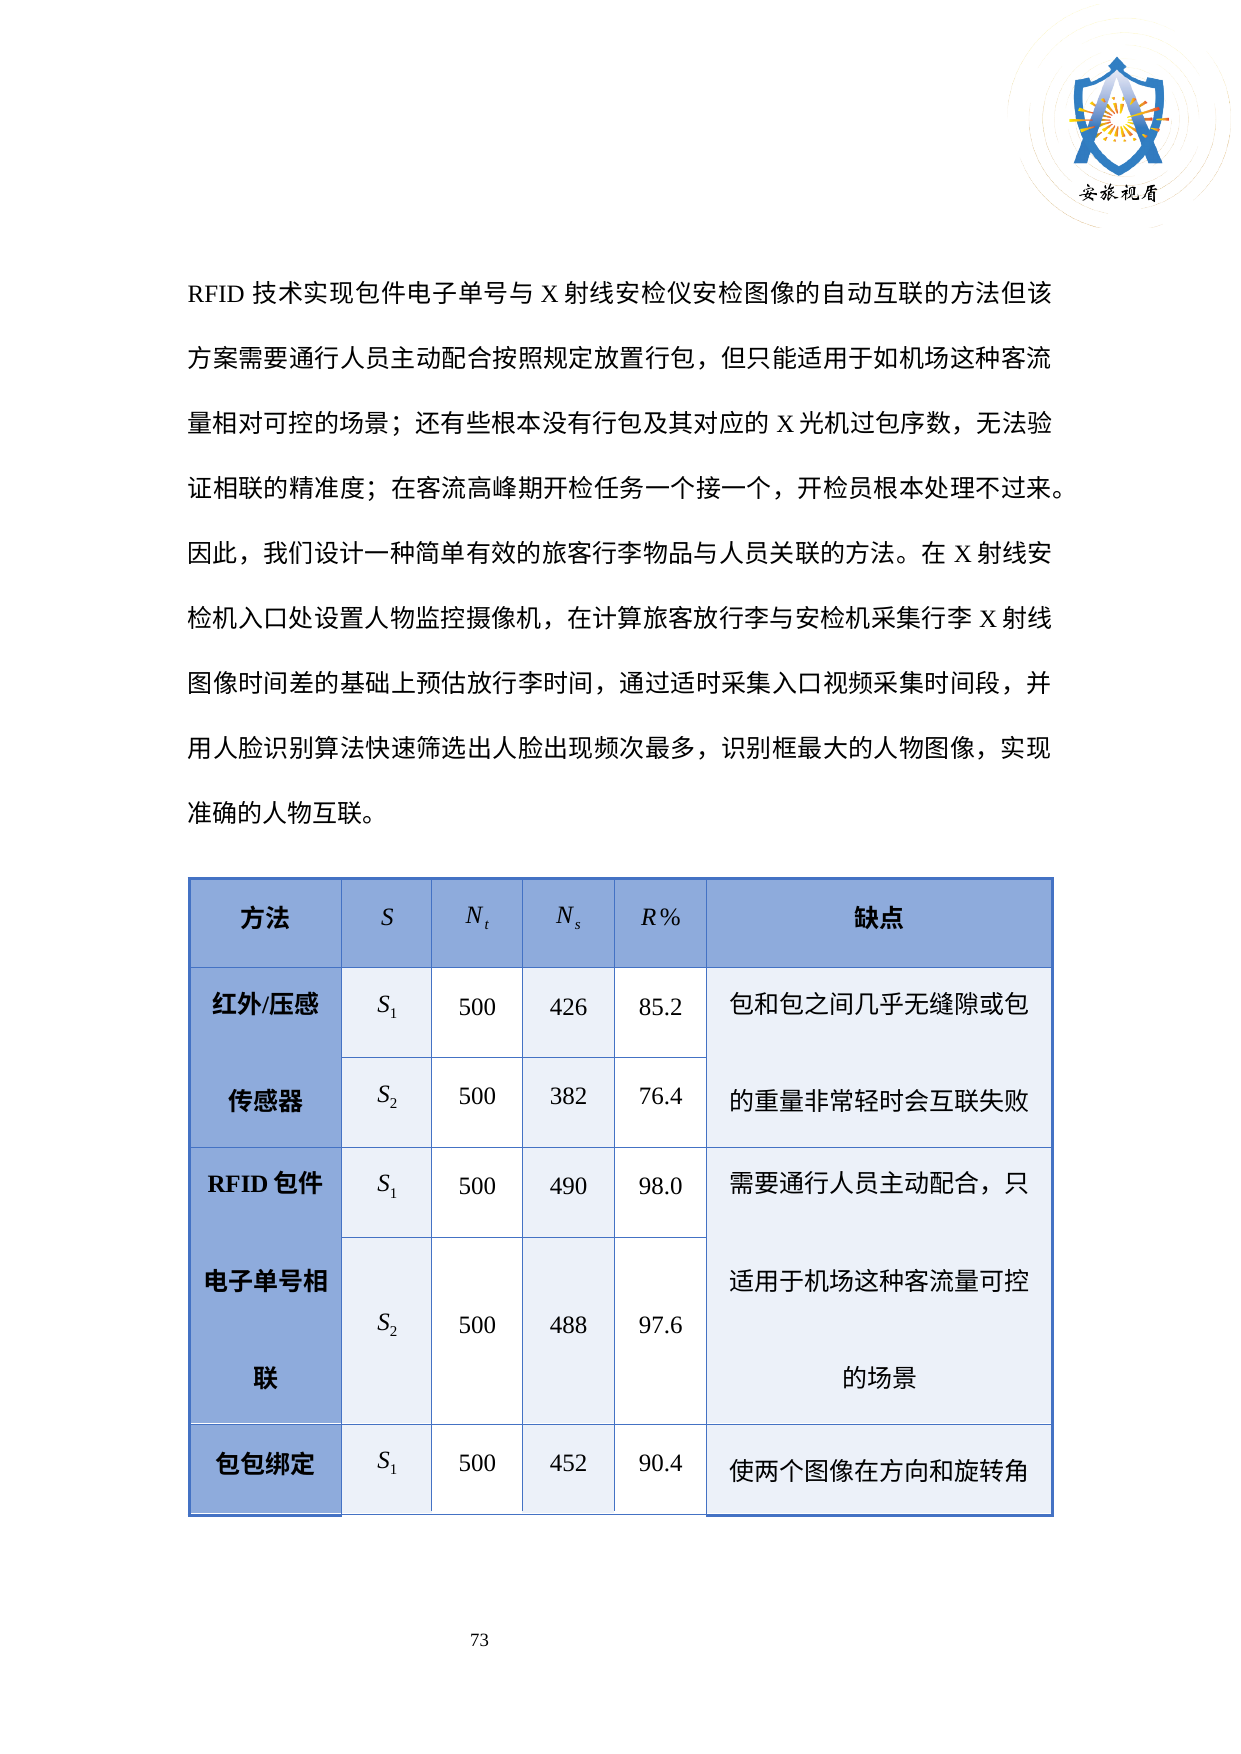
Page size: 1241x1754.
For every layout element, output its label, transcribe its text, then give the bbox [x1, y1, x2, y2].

table_cell 红外/压感传感器 [191, 968, 341, 1147]
table_header [523, 880, 614, 967]
table_cell 500 [432, 1238, 522, 1423]
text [187, 162, 1053, 844]
table_cell 使两个图像在方向和旋转角度上保持一致的过程导致检测速度慢 [707, 1425, 1051, 1513]
table_cell 包包绑定 [191, 1425, 341, 1513]
table_cell 426 [523, 968, 614, 1057]
table_header [432, 880, 522, 967]
table_cell [342, 968, 431, 1057]
table_cell [342, 1425, 432, 1513]
table_header [615, 880, 706, 967]
table_header 方法 [191, 880, 341, 967]
table_header 缺点 [707, 880, 1051, 967]
table_cell 452 [522, 1425, 614, 1513]
table_cell 500 [432, 1425, 522, 1513]
table_cell 76.4 [615, 1058, 706, 1147]
table_cell [342, 1058, 431, 1147]
table_cell 需要通行人员主动配合，只适用于机场这种客流量可控的场景 [707, 1148, 1051, 1423]
table_cell 98.0 [615, 1148, 706, 1237]
picture [1007, 4, 1231, 228]
table_cell 97.6 [615, 1238, 706, 1423]
table_cell [342, 1238, 431, 1423]
table_header [342, 880, 431, 967]
table_cell [342, 1148, 431, 1237]
table_cell RFID包件电子单号相联 [191, 1148, 341, 1423]
table_cell 490 [523, 1148, 614, 1237]
table_cell 500 [432, 1148, 522, 1237]
table_cell 382 [523, 1058, 614, 1147]
table_cell 500 [432, 968, 522, 1057]
table_cell 500 [432, 1058, 522, 1147]
table_cell 85.2 [615, 968, 706, 1057]
table_cell 488 [523, 1238, 614, 1423]
table_cell 90.4 [614, 1425, 706, 1513]
table_cell 包和包之间几乎无缝隙或包的重量非常轻时会互联失败 [707, 968, 1051, 1147]
